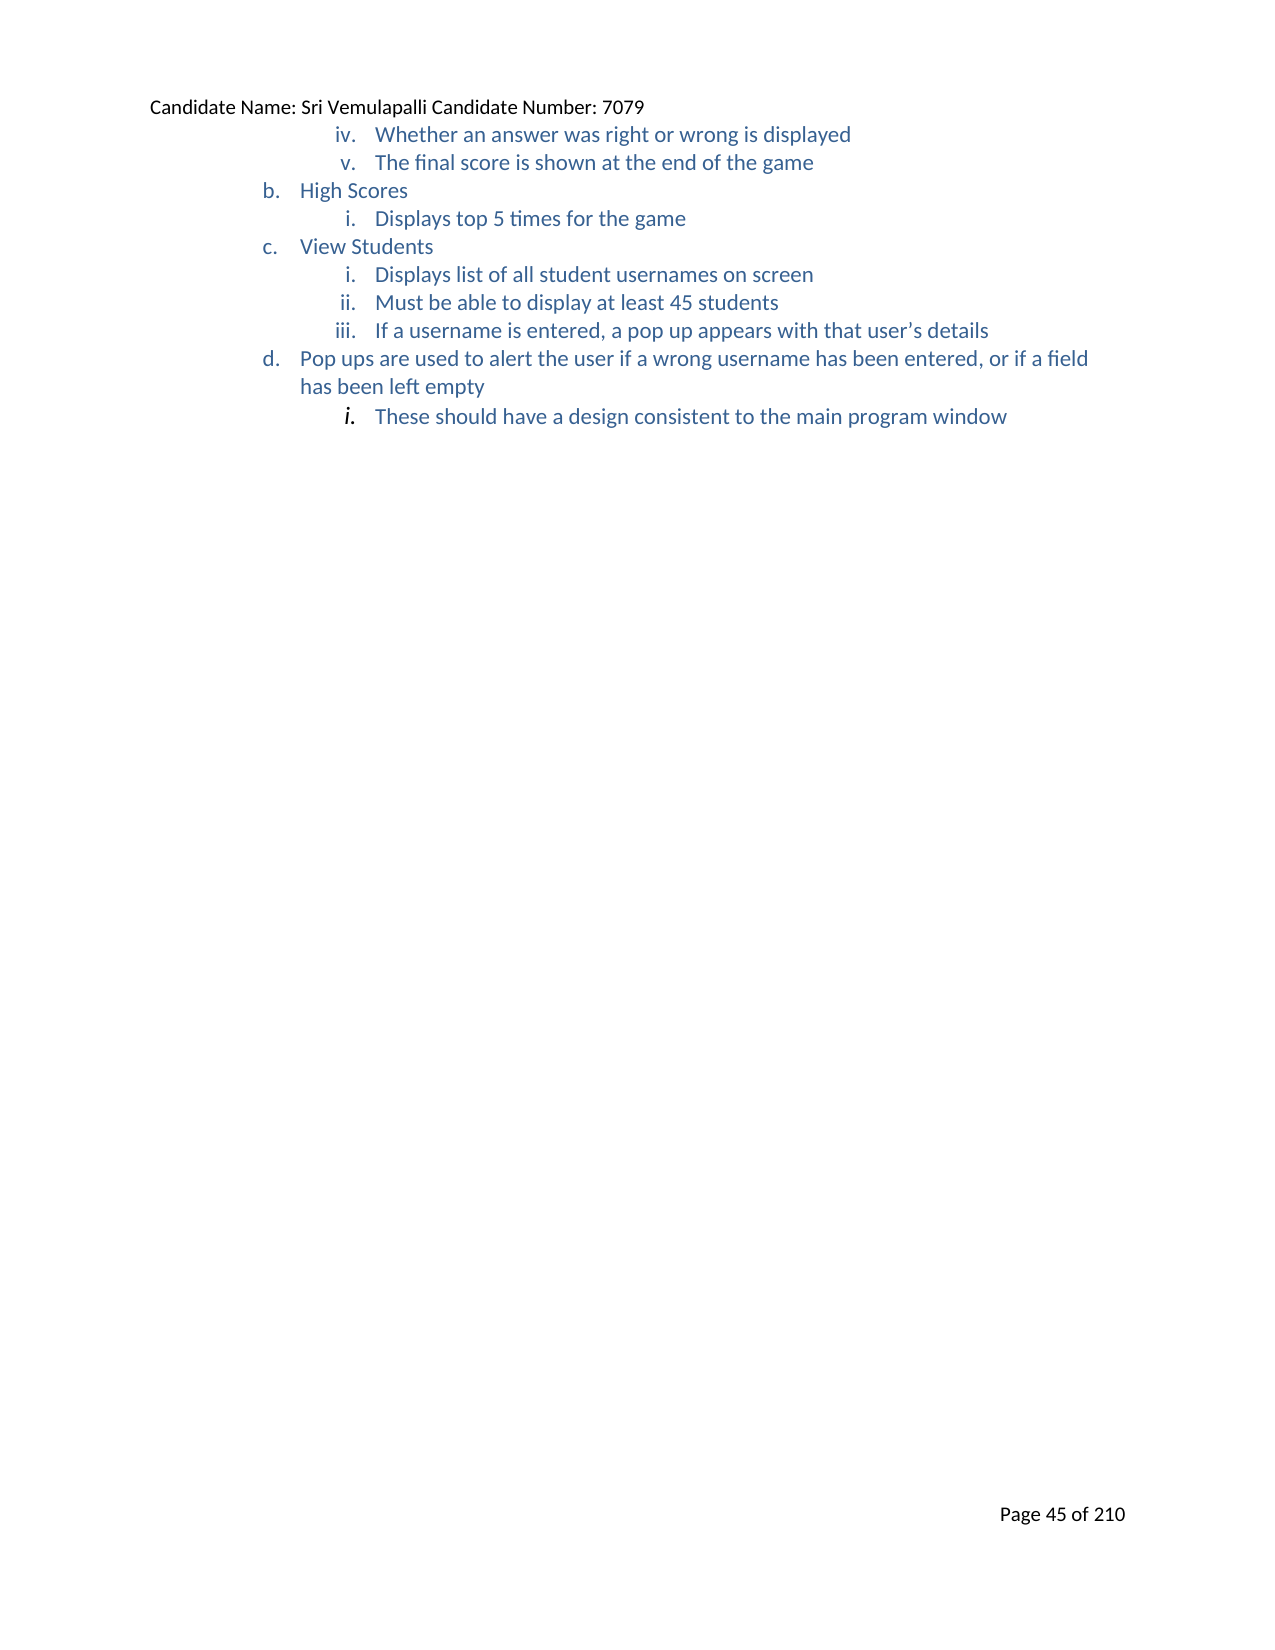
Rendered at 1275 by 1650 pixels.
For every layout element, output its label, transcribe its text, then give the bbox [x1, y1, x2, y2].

list Must be able to display at least 45 students [356, 288, 1125, 316]
list Displays top 5 times for the game [356, 204, 1125, 232]
list These should have a design consistent to the main program window [356, 400, 1125, 431]
list If a username is entered, a pop up appears with that user’s details [356, 316, 1125, 344]
list Pop ups are used to alert the user if a wrong username has been entered, or if a field has been left empty [262, 344, 1125, 400]
list Whether an answer was right or wrong is displayed [356, 120, 1125, 148]
list The final score is shown at the end of the game [356, 148, 1125, 176]
list View Students [262, 232, 1125, 260]
list High Scores [262, 176, 1125, 204]
list Displays list of all student usernames on screen [356, 260, 1125, 288]
